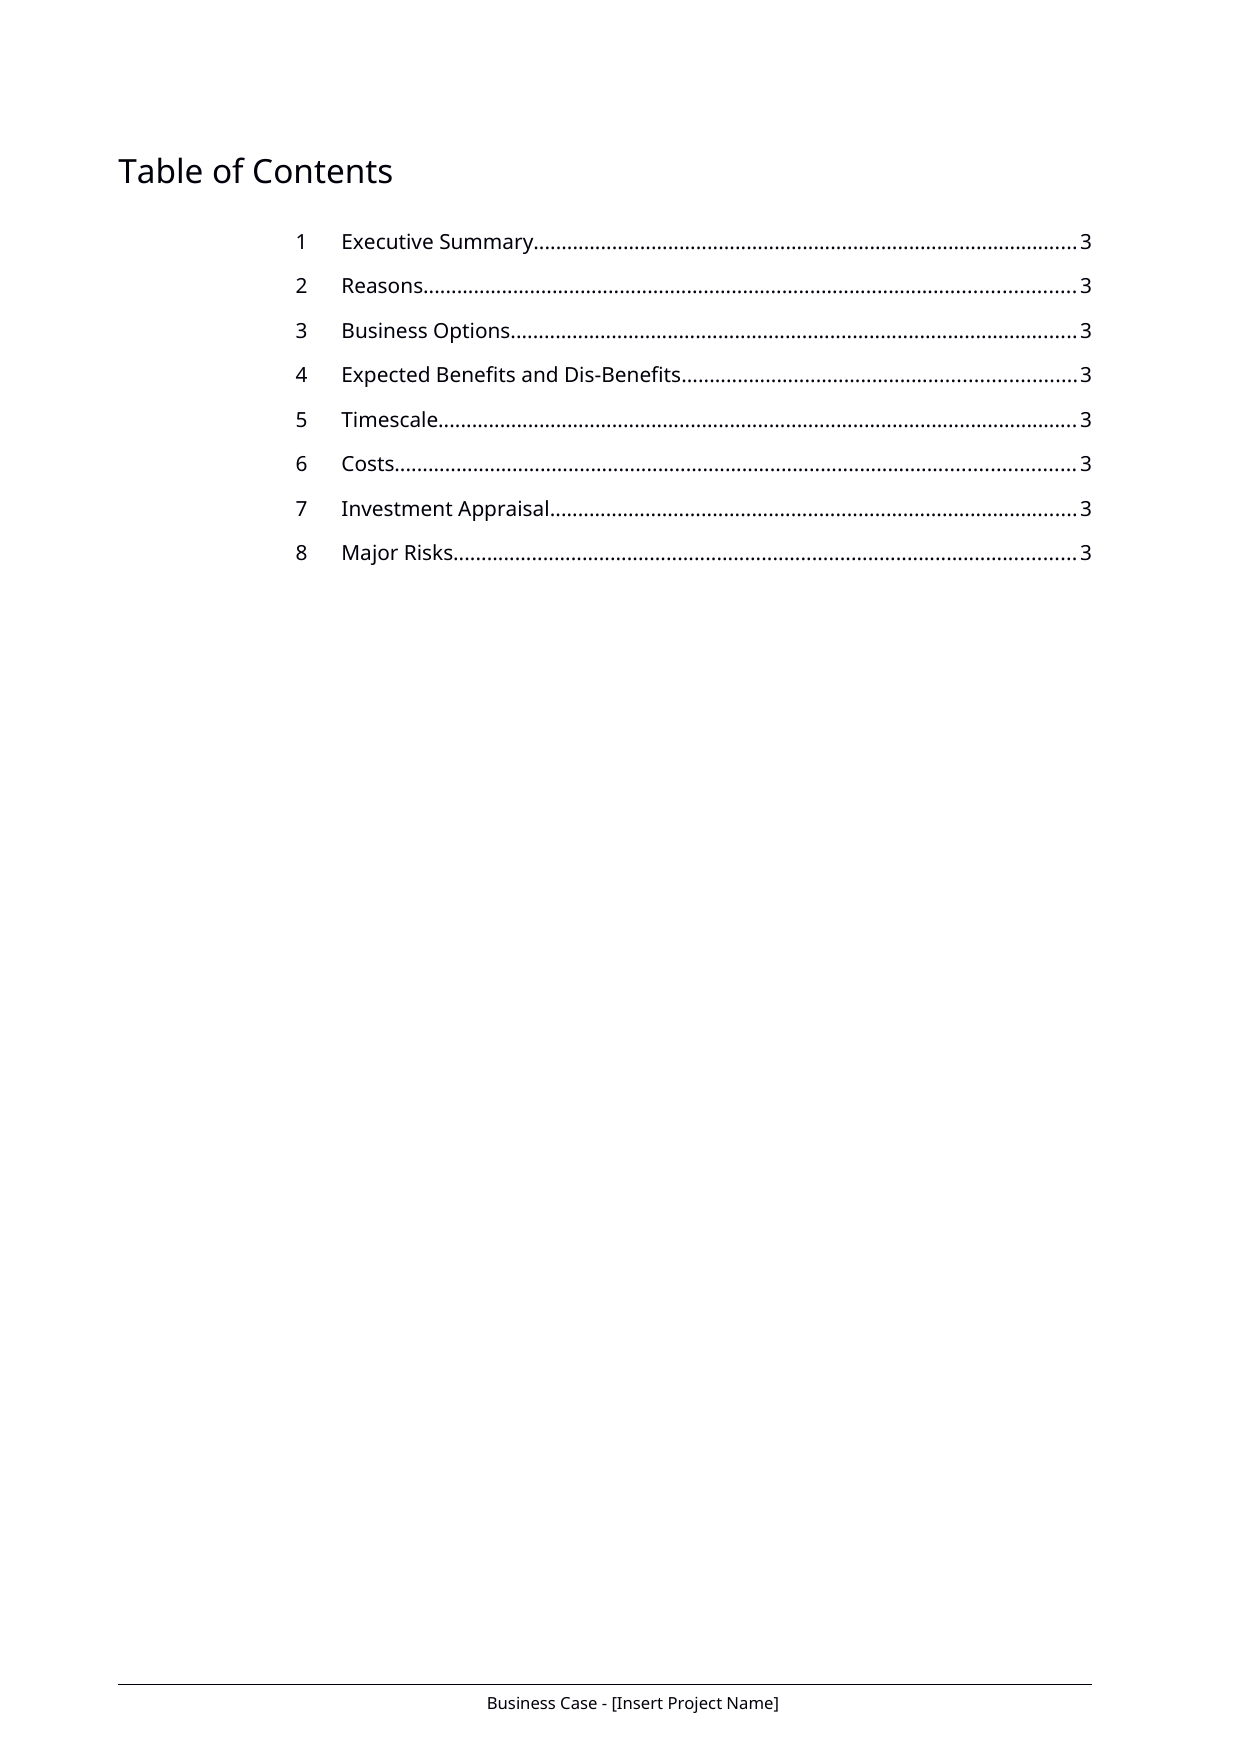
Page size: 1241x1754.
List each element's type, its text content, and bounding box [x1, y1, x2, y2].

text 8 Major Risks 3 [295, 538, 1092, 567]
text Table of Contents [118, 148, 1092, 193]
text 7 Investment Appraisal 3 [295, 494, 1092, 522]
text 6 Costs 3 [295, 449, 1092, 478]
text 2 Reasons 3 [295, 272, 1092, 300]
text 5 Timescale 3 [295, 405, 1092, 433]
text 1 Executive Summary 3 [295, 227, 1092, 256]
text 3 Business Options 3 [295, 316, 1092, 344]
text 4 Expected Benefits and Dis-Benefits 3 [295, 361, 1092, 389]
